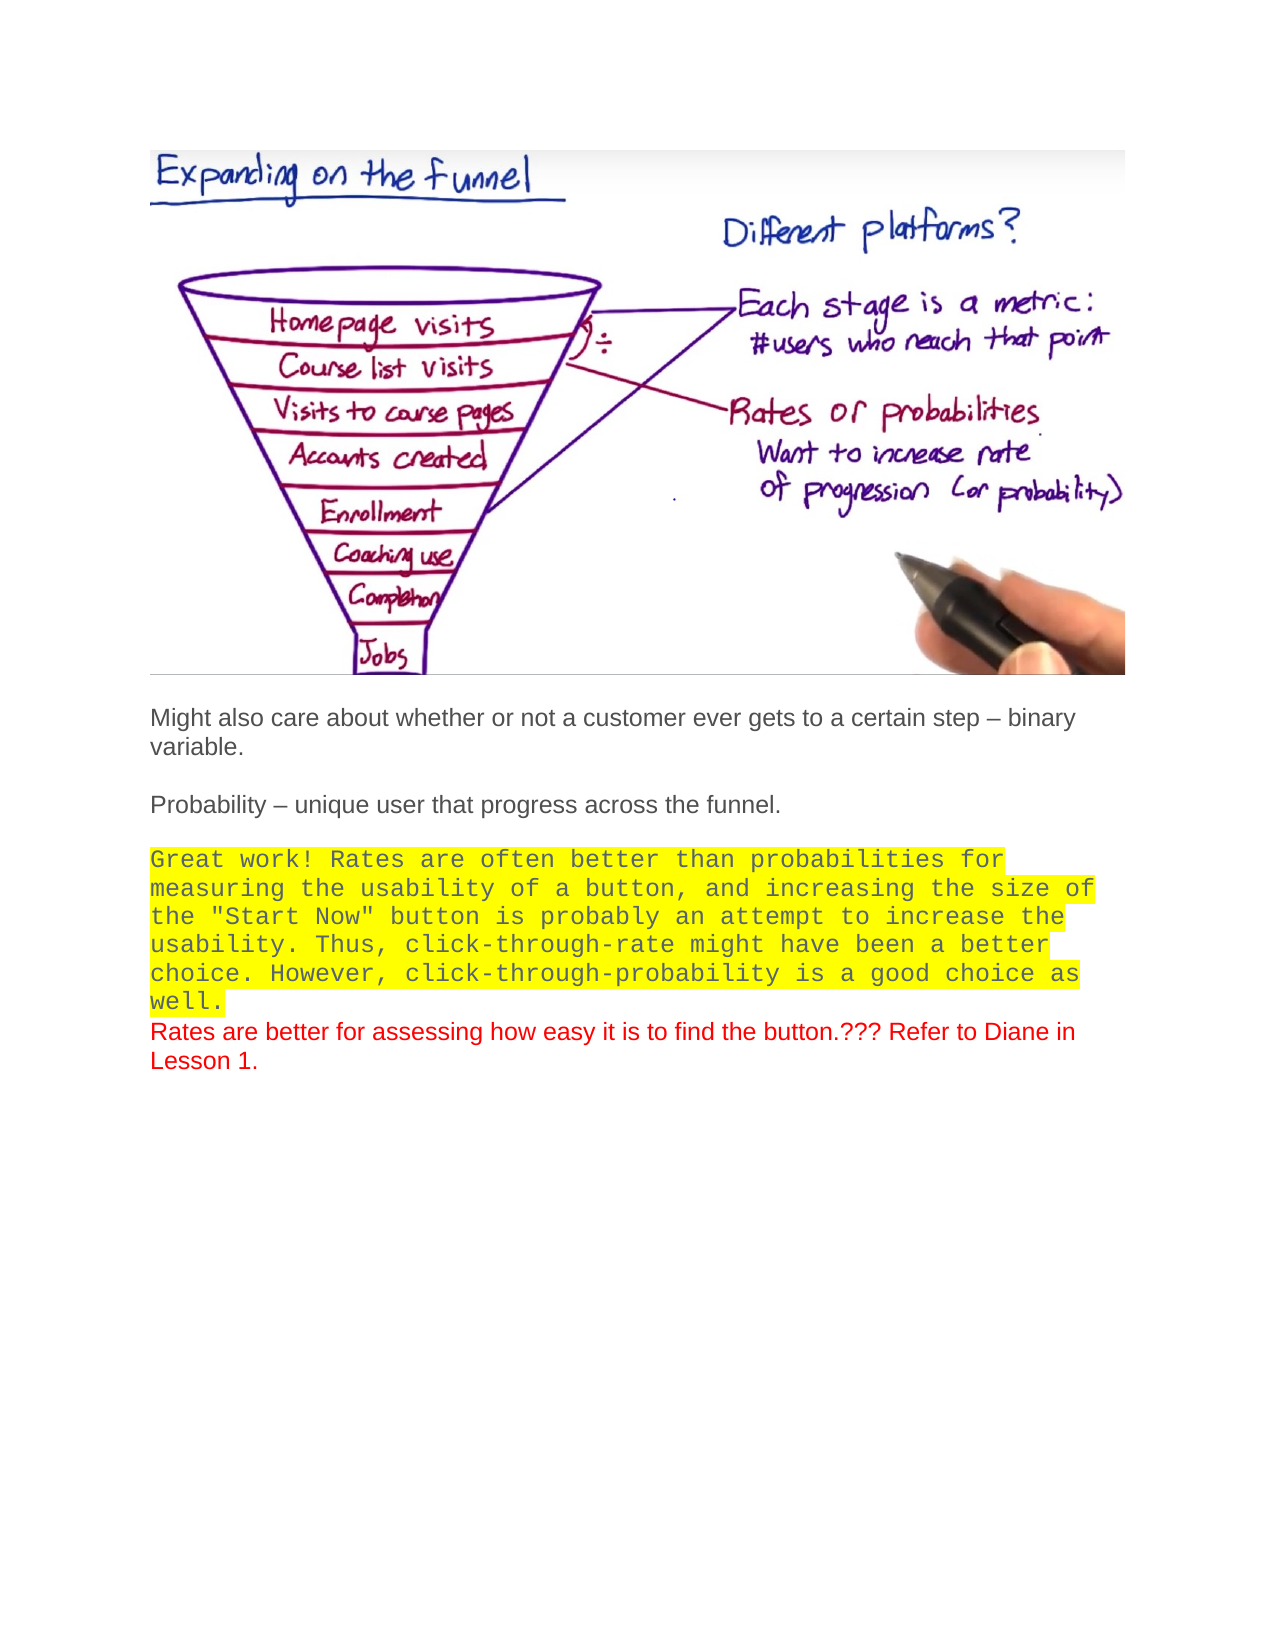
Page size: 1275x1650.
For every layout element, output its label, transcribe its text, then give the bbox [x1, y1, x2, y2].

text Probability – unique user that progress across the funnel. [150, 789, 1125, 818]
picture [150, 150, 1125, 675]
text Great work! Rates are often better than probabilities for measuring the usability of a button, and increasing the size of the "Start Now" button is probably an attempt to increase the usability. Thus, click-through-rate might have been a better choice. However, click-through-probability is a good choice as well. [225, 847, 1125, 1017]
text Rates are better for assessing how easy it is to find the button.??? Refer to Diane in Lesson 1. [150, 1017, 1125, 1074]
text Might also care about whether or not a customer ever gets to a certain step – binary variable. [150, 703, 1125, 761]
